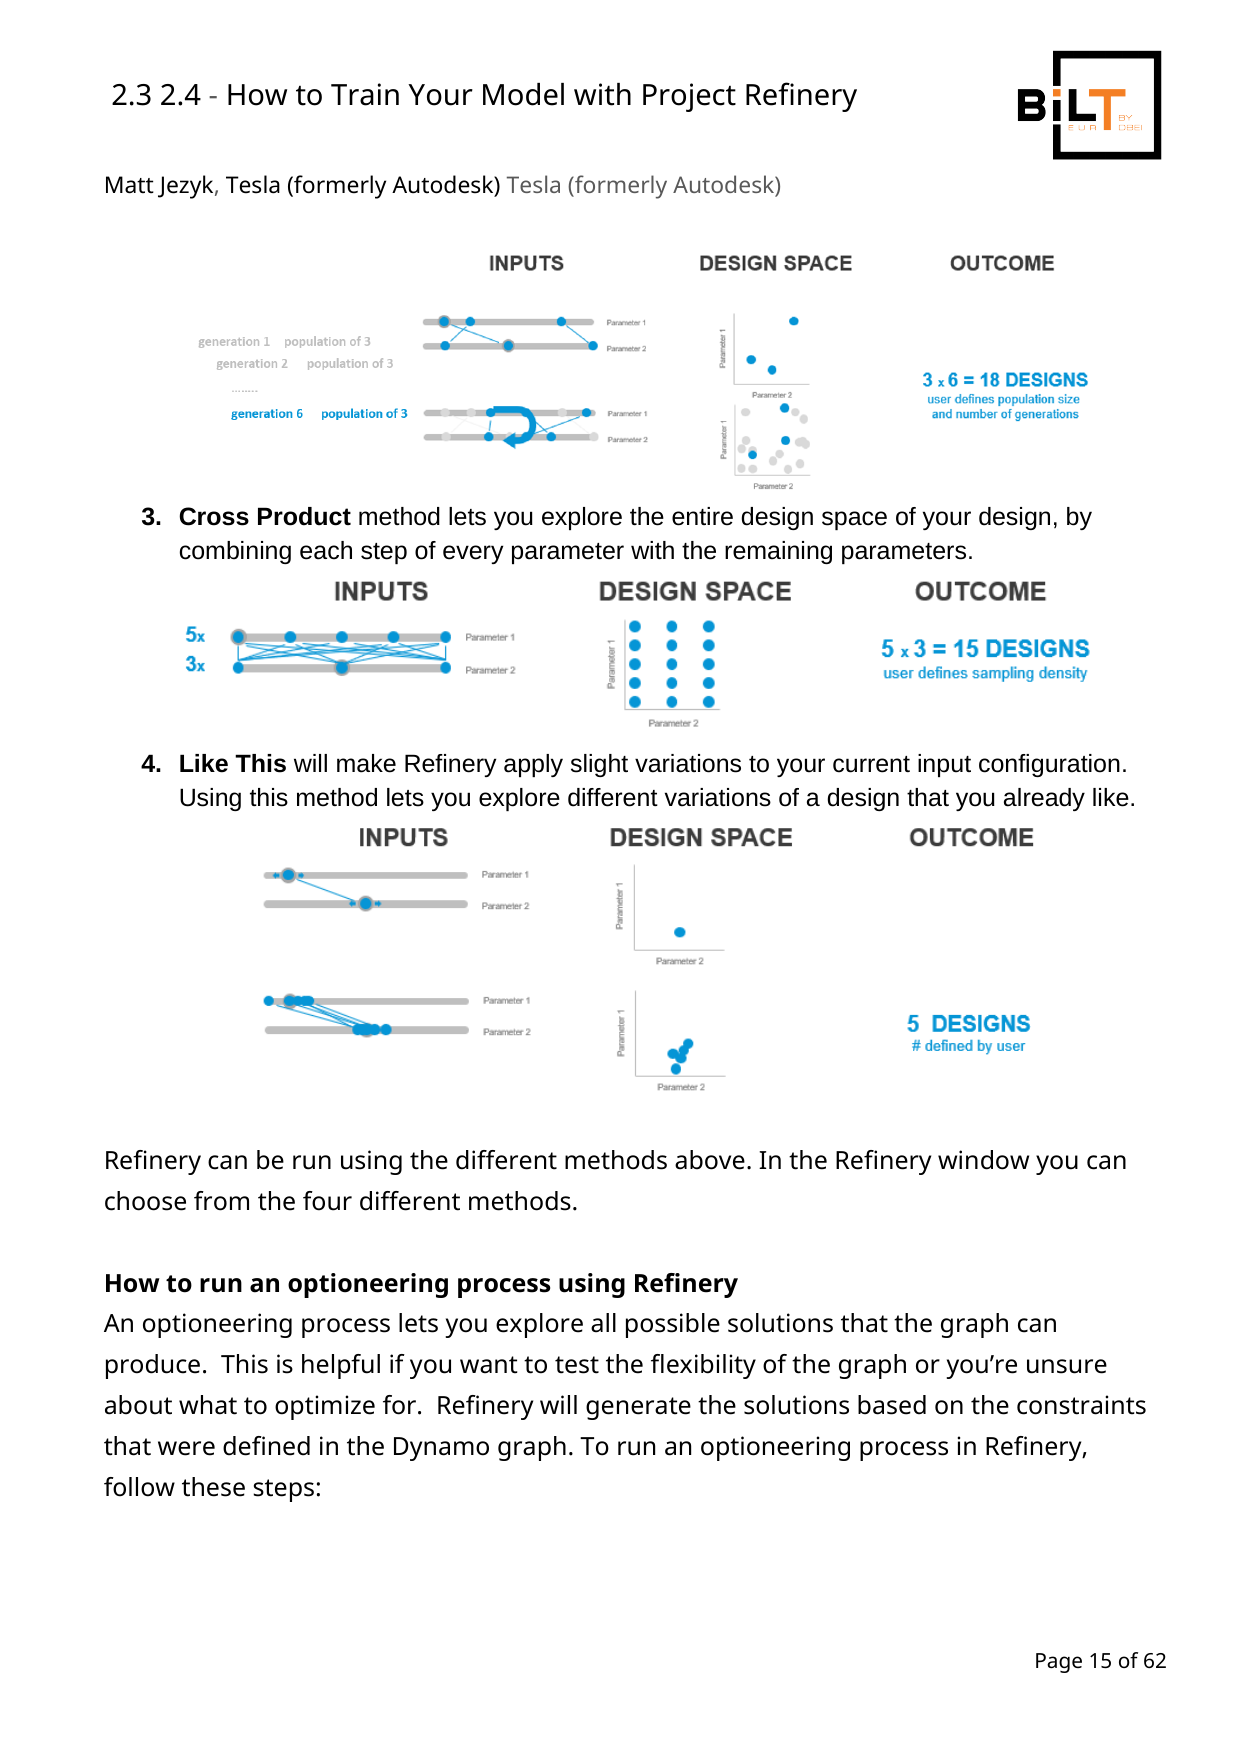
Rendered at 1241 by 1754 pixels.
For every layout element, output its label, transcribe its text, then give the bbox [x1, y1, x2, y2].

list Like This will make Refinery apply slight variations to your current input configuration. Using this method lets you explore different variations of a design that you already like. [141, 748, 1167, 812]
picture [175, 246, 1096, 495]
picture [220, 817, 1050, 1096]
list Cross Product method lets you explore the entire design space of your design, by combining each step of every parameter with the remaining parameters. [141, 502, 1167, 565]
picture [1009, 43, 1167, 163]
picture [165, 570, 1105, 742]
text An optioneering process lets you explore all possible solutions that the graph can produce. This is helpful if you want to test the flexibility of the graph or you’re unsure about what to optimize for. Refinery will generate the solutions based on the constraints that were defined in the Dynamo graph. To run an optioneering process in Refinery, follow these steps: [103, 1306, 1167, 1503]
text How to run an optioneering process using Refinery [103, 1265, 1167, 1299]
text Refinery can be run using the different methods above. In the Refinery window you can choose from the four different methods. [103, 1143, 1167, 1218]
